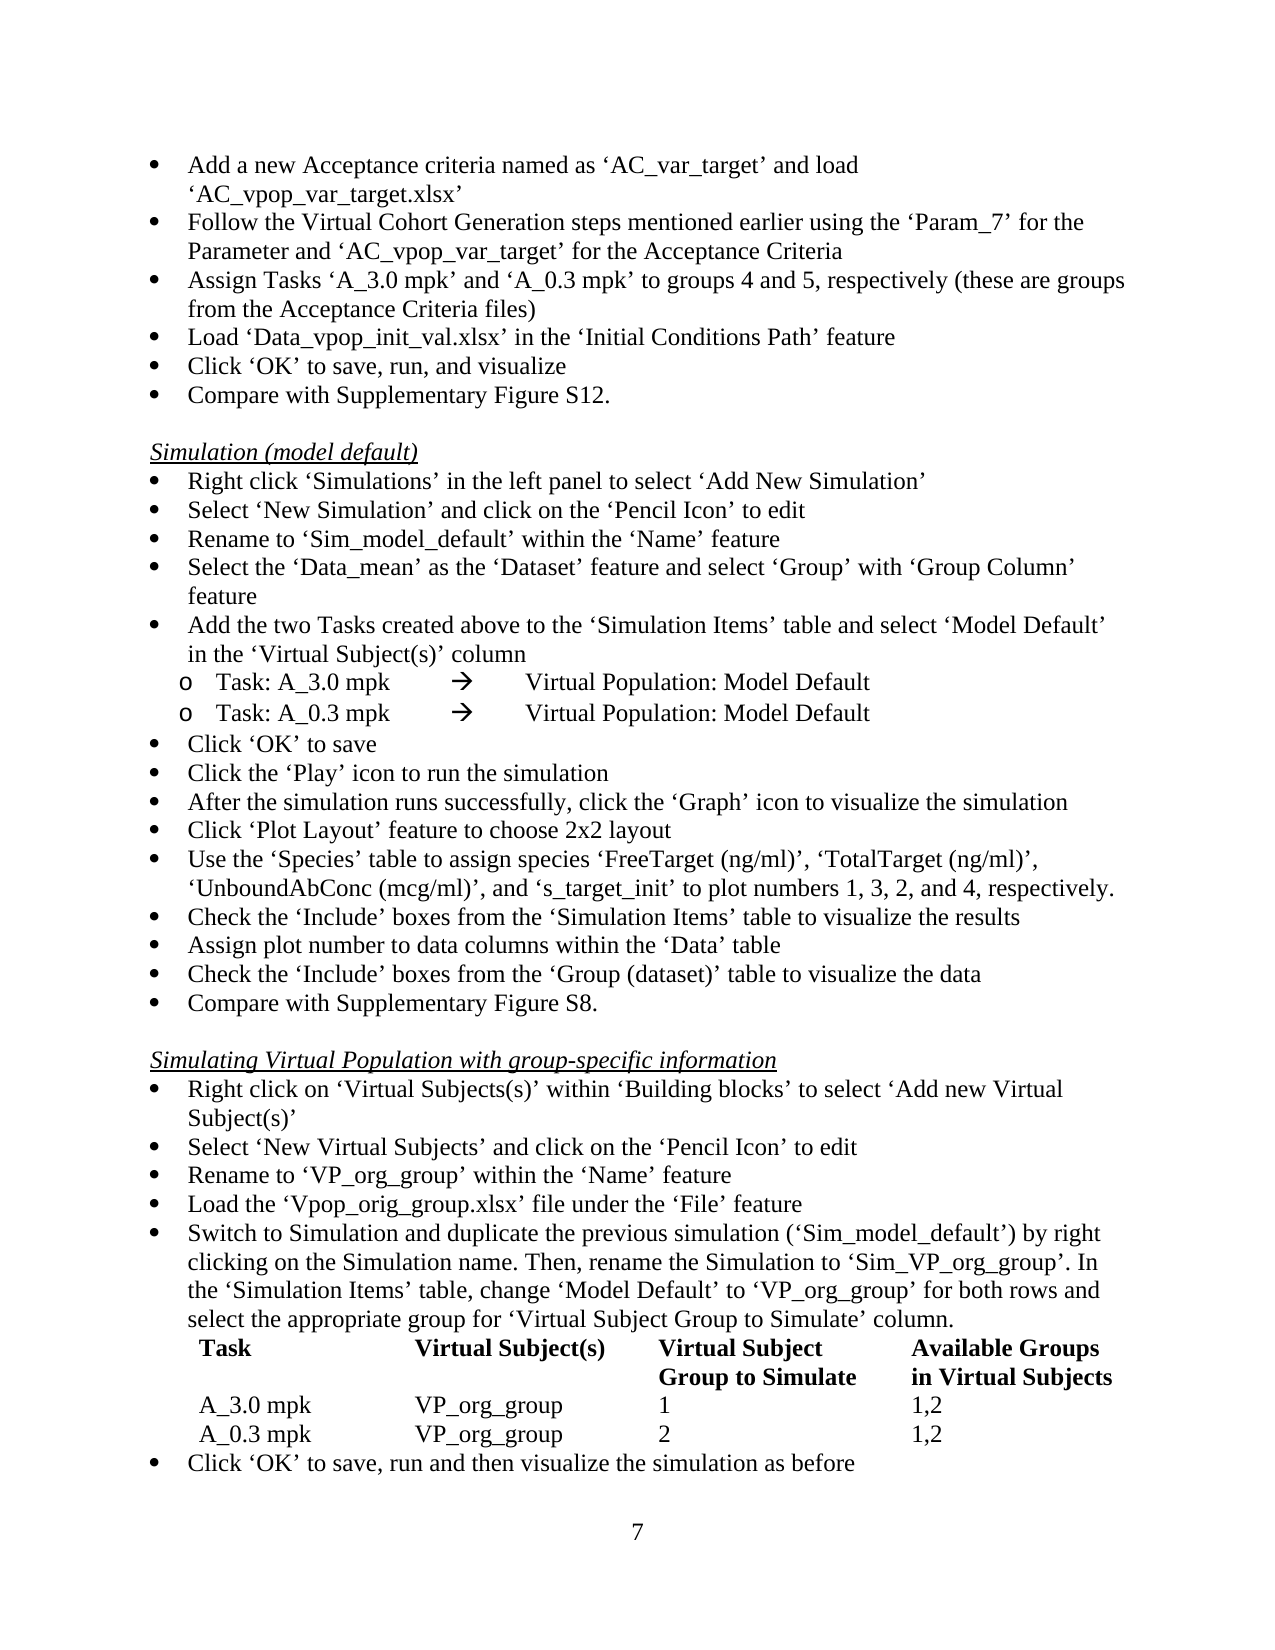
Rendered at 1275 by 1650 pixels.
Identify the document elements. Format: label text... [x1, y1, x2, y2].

list Assign plot number to data columns within the ‘Data’ table [150, 930, 1125, 959]
list Switch to Simulation and duplicate the previous simulation (‘Sim_model_default’) by right clicking on the Simulation name. Then, rename the Simulation to ‘Sim_VP_org_group’. In the ‘Simulation Items’ table, change ‘Model Default’ to ‘VP_org_group’ for both rows and select the appropriate group for ‘Virtual Subject Group to Simulate’ column. [150, 1218, 1125, 1333]
list Use the ‘Species’ table to assign species ‘FreeTarget (ng/ml)’, ‘TotalTarget (ng/ml)’, ‘UnboundAbConc (mcg/ml)’, and ‘s_target_init’ to plot numbers 1, 3, 2, and 4, respectively. [150, 844, 1125, 902]
list Select the ‘Data_mean’ as the ‘Dataset’ feature and select ‘Group’ with ‘Group Column’ feature [150, 552, 1125, 610]
table_header Virtual Subject(s) [403, 1333, 647, 1390]
list Task: A_0.3 mpk Virtual Population: Model Default [178, 698, 1125, 729]
list Click ‘OK’ to save, run, and visualize [150, 351, 1125, 380]
table_cell 2 [647, 1419, 900, 1448]
list Click ‘Plot Layout’ feature to choose 2x2 layout [150, 815, 1125, 844]
table_cell 1,2 [900, 1419, 1124, 1448]
list After the simulation runs successfully, click the ‘Graph’ icon to visualize the simulation [150, 787, 1125, 815]
list Select ‘New Simulation’ and click on the ‘Pencil Icon’ to edit [150, 495, 1125, 524]
list Simulation (model default) [150, 437, 1125, 466]
list Task: A_3.0 mpk Virtual Population: Model Default [178, 667, 1125, 698]
table_header Virtual Subject Group to Simulate [647, 1333, 900, 1390]
list Assign Tasks ‘A_3.0 mpk’ and ‘A_0.3 mpk’ to groups 4 and 5, respectively (these are groups from the Acceptance Criteria files) [150, 265, 1125, 322]
list Load ‘Data_vpop_init_val.xlsx’ in the ‘Initial Conditions Path’ feature [150, 322, 1125, 351]
table_cell A_3.0 mpk [188, 1390, 403, 1419]
table_cell VP_org_group [403, 1419, 647, 1448]
table_header Task [188, 1333, 403, 1390]
list Select ‘New Virtual Subjects’ and click on the ‘Pencil Icon’ to edit [150, 1132, 1125, 1160]
list Compare with Supplementary Figure S12. [150, 380, 1125, 409]
list Click the ‘Play’ icon to run the simulation [150, 758, 1125, 787]
list Rename to ‘Sim_model_default’ within the ‘Name’ feature [150, 524, 1125, 552]
table_cell A_0.3 mpk [188, 1419, 403, 1448]
list Click ‘OK’ to save, run and then visualize the simulation as before [150, 1448, 1125, 1477]
table_cell VP_org_group [403, 1390, 647, 1419]
list Rename to ‘VP_org_group’ within the ‘Name’ feature [150, 1160, 1125, 1189]
list Follow the Virtual Cohort Generation steps mentioned earlier using the ‘Param_7’ for the Parameter and ‘AC_vpop_var_target’ for the Acceptance Criteria [150, 207, 1125, 265]
list Add the two Tasks created above to the ‘Simulation Items’ table and select ‘Model Default’ in the ‘Virtual Subject(s)’ column [150, 610, 1125, 667]
list Simulating Virtual Population with group-specific information [150, 1045, 1125, 1074]
list Click ‘OK’ to save [150, 729, 1125, 758]
list Load the ‘Vpop_orig_group.xlsx’ file under the ‘File’ feature [150, 1189, 1125, 1218]
table_cell 1 [647, 1390, 900, 1419]
list Check the ‘Include’ boxes from the ‘Simulation Items’ table to visualize the results [150, 902, 1125, 930]
list Right click ‘Simulations’ in the left panel to select ‘Add New Simulation’ [150, 466, 1125, 495]
list Check the ‘Include’ boxes from the ‘Group (dataset)’ table to visualize the data [150, 959, 1125, 988]
list Add a new Acceptance criteria named as ‘AC_var_target’ and load ‘AC_vpop_var_target.xlsx’ [150, 150, 1125, 207]
list Right click on ‘Virtual Subjects(s)’ within ‘Building blocks’ to select ‘Add new Virtual Subject(s)’ [150, 1074, 1125, 1132]
table_header Available Groups in Virtual Subjects [900, 1333, 1124, 1390]
table_cell 1,2 [900, 1390, 1124, 1419]
list Compare with Supplementary Figure S8. [150, 988, 1125, 1017]
